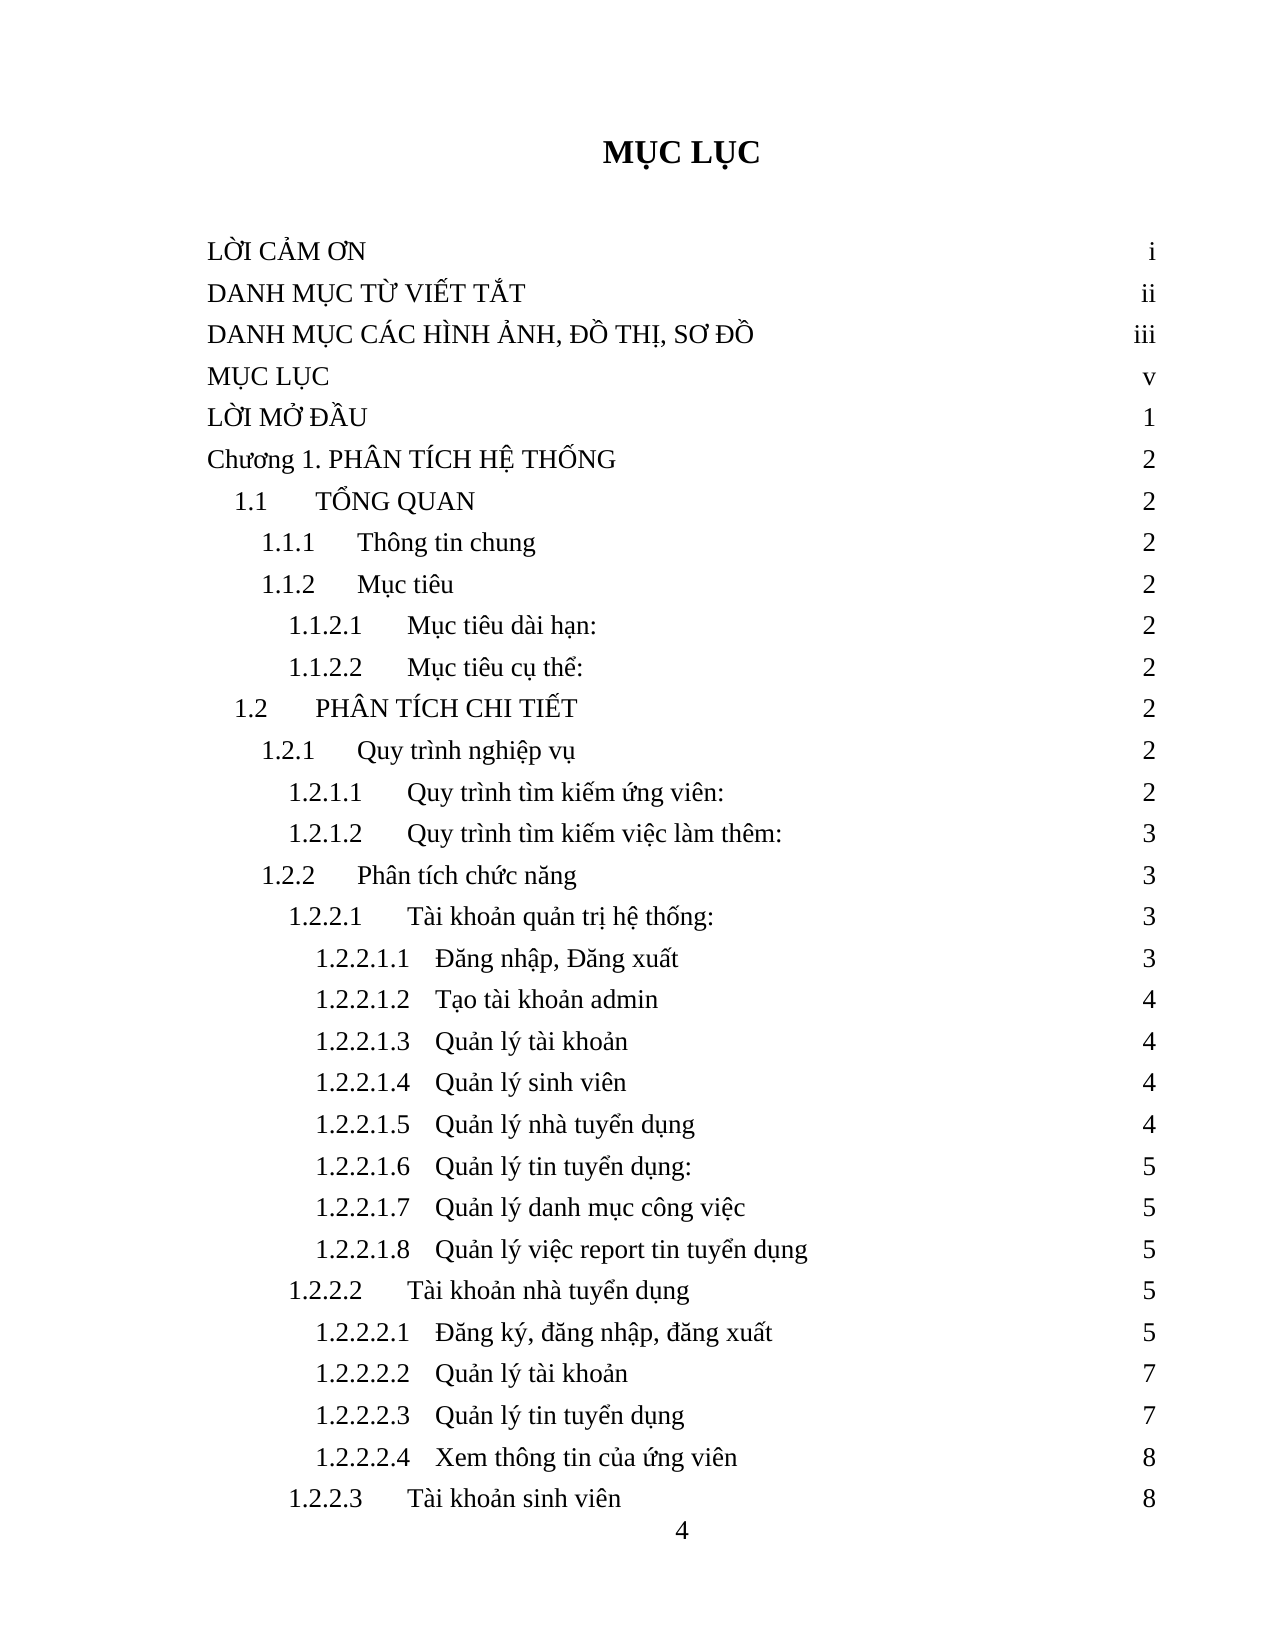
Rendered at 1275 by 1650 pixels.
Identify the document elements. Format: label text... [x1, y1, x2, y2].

text MỤC LỤC [207, 132, 1157, 171]
